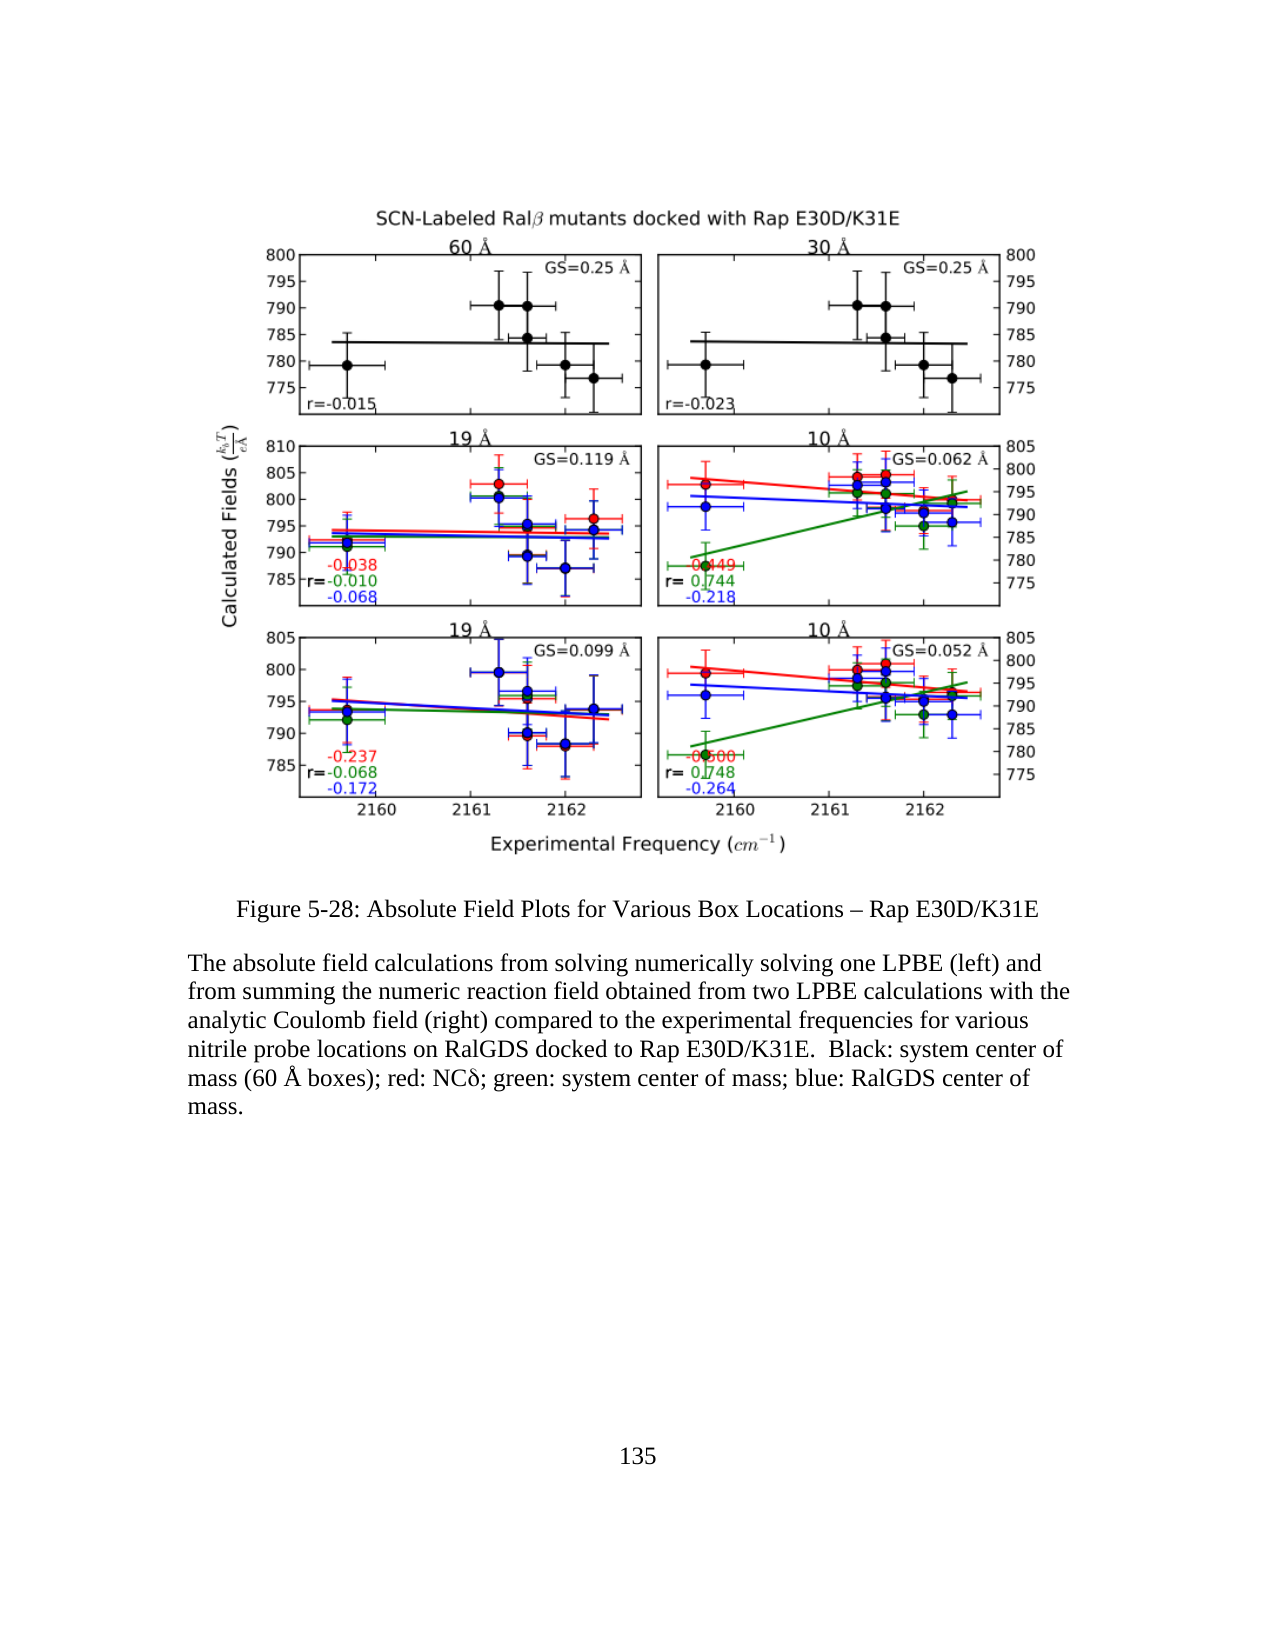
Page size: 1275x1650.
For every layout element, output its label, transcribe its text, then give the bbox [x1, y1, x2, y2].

text The absolute field calculations from solving numerically solving one LPBE (left) and from summing the numeric reaction field obtained from two LPBE calculations with the analytic Coulomb field (right) compared to the experimental frequencies for various nitrile probe locations on RalGDS docked to Rap E30D/K31E. Black: system center of mass (60 Å boxes); red: NC; green: system center of mass; blue: RalGDS center of mass. [187, 948, 1087, 1120]
